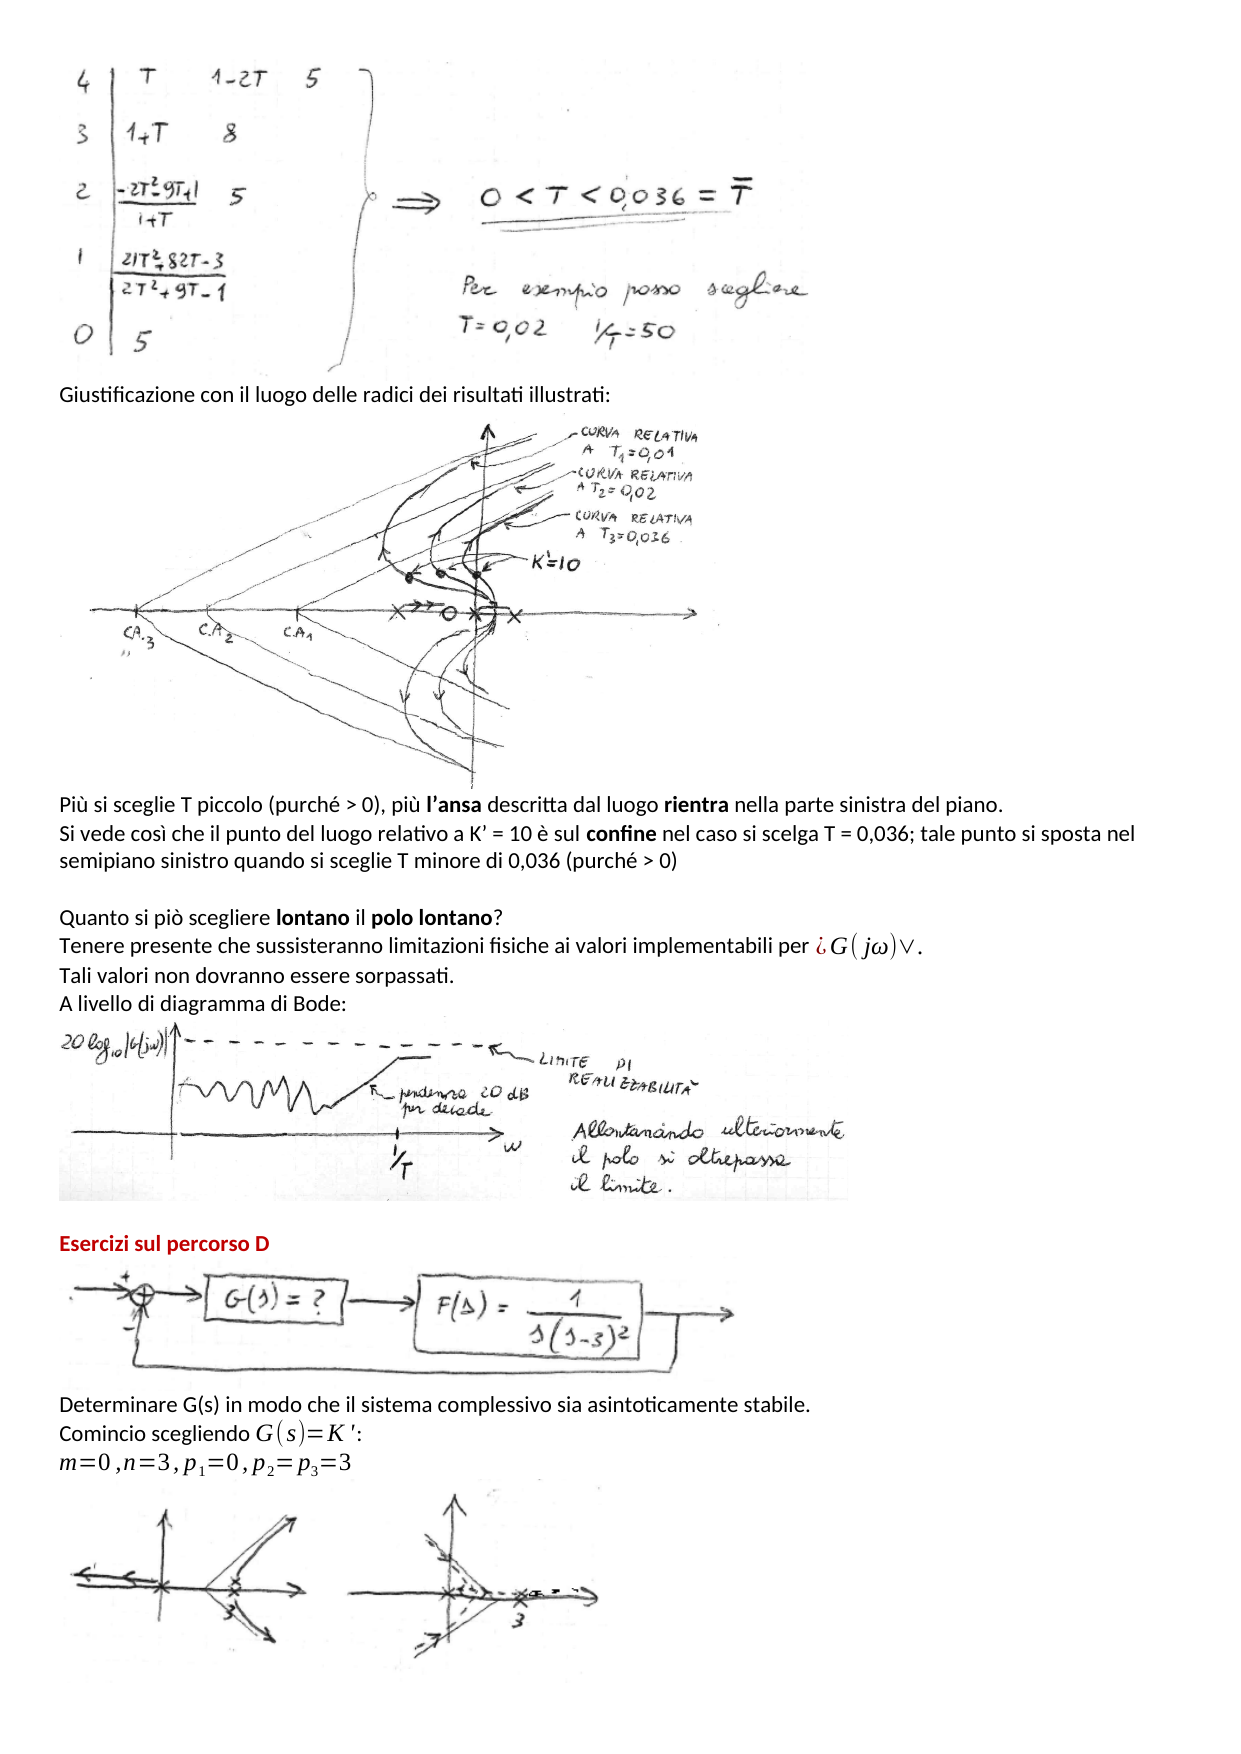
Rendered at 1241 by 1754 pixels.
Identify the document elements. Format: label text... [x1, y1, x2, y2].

text Determinare G(s) in modo che il sistema complessivo sia asintoticamente stabile. [59, 1390, 1181, 1418]
text Comincio scegliendo : [59, 1418, 1181, 1448]
text Tenere presente che sussisteranno limitazioni fisiche ai valori implementabili per [59, 931, 1181, 961]
picture [59, 408, 729, 791]
picture [59, 1256, 739, 1391]
text A livello di diagramma di Bode: [59, 989, 1181, 1017]
picture [59, 59, 810, 381]
text Più si sceglie T piccolo (purché > 0), più l’ansa descritta dal luogo rientra nella parte sinistra del piano. [59, 791, 1181, 819]
picture [59, 1479, 610, 1683]
text Quanto si piò scegliere lontano il polo lontano? [59, 903, 1181, 931]
text Giustificazione con il luogo delle radici dei risultati illustrati: [59, 380, 1181, 408]
text Tali valori non dovranno essere sorpassati. [59, 961, 1181, 989]
text Si vede così che il punto del luogo relativo a K’ = 10 è sul confine nel caso si scelga T = 0,036; tale punto si sposta nel semipiano sinistro quando si sceglie T minore di 0,036 (purché > 0) [59, 819, 1181, 875]
picture [59, 1016, 849, 1201]
text Esercizi sul percorso D [59, 1229, 1181, 1257]
